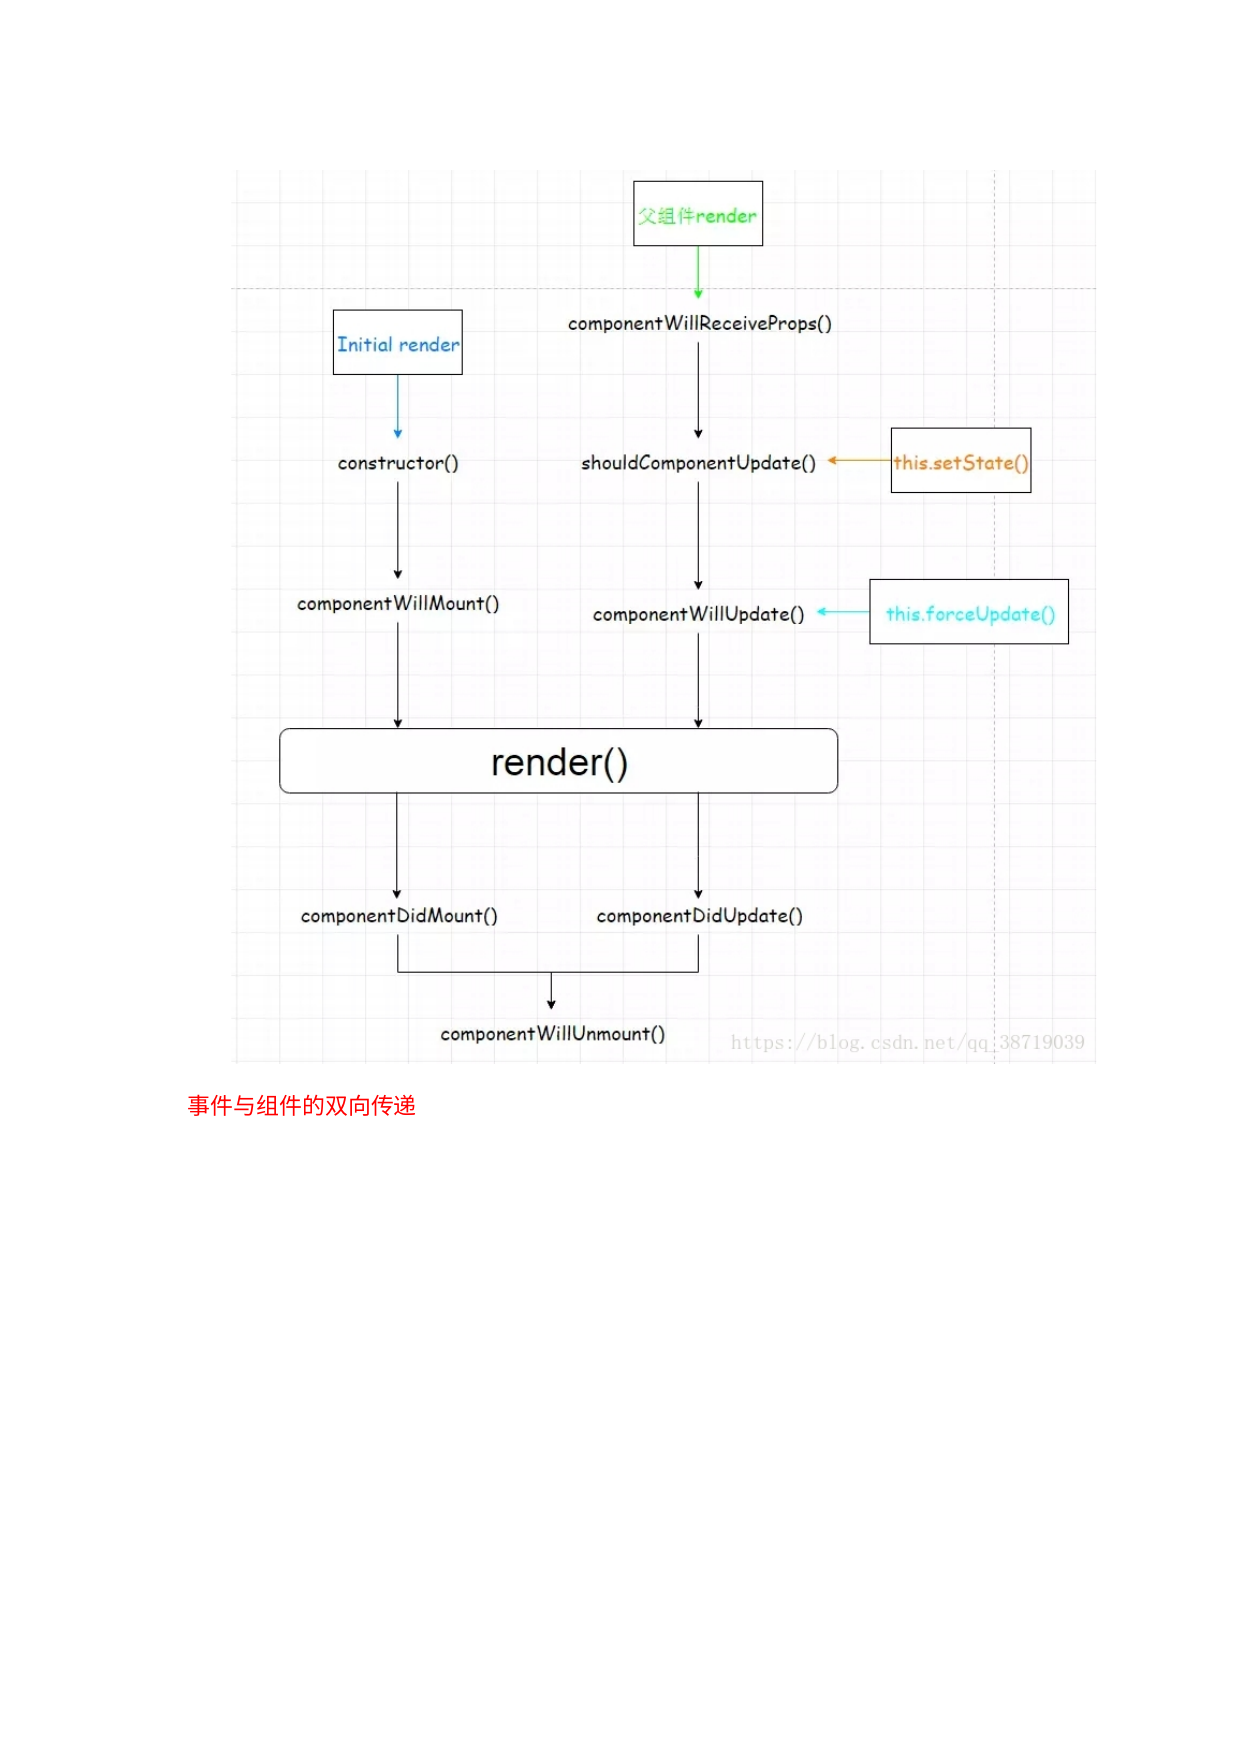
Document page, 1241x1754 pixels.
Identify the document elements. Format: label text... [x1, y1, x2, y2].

text 事件与组件的双向传递 [187, 1072, 1053, 1137]
picture [231, 170, 1097, 1064]
